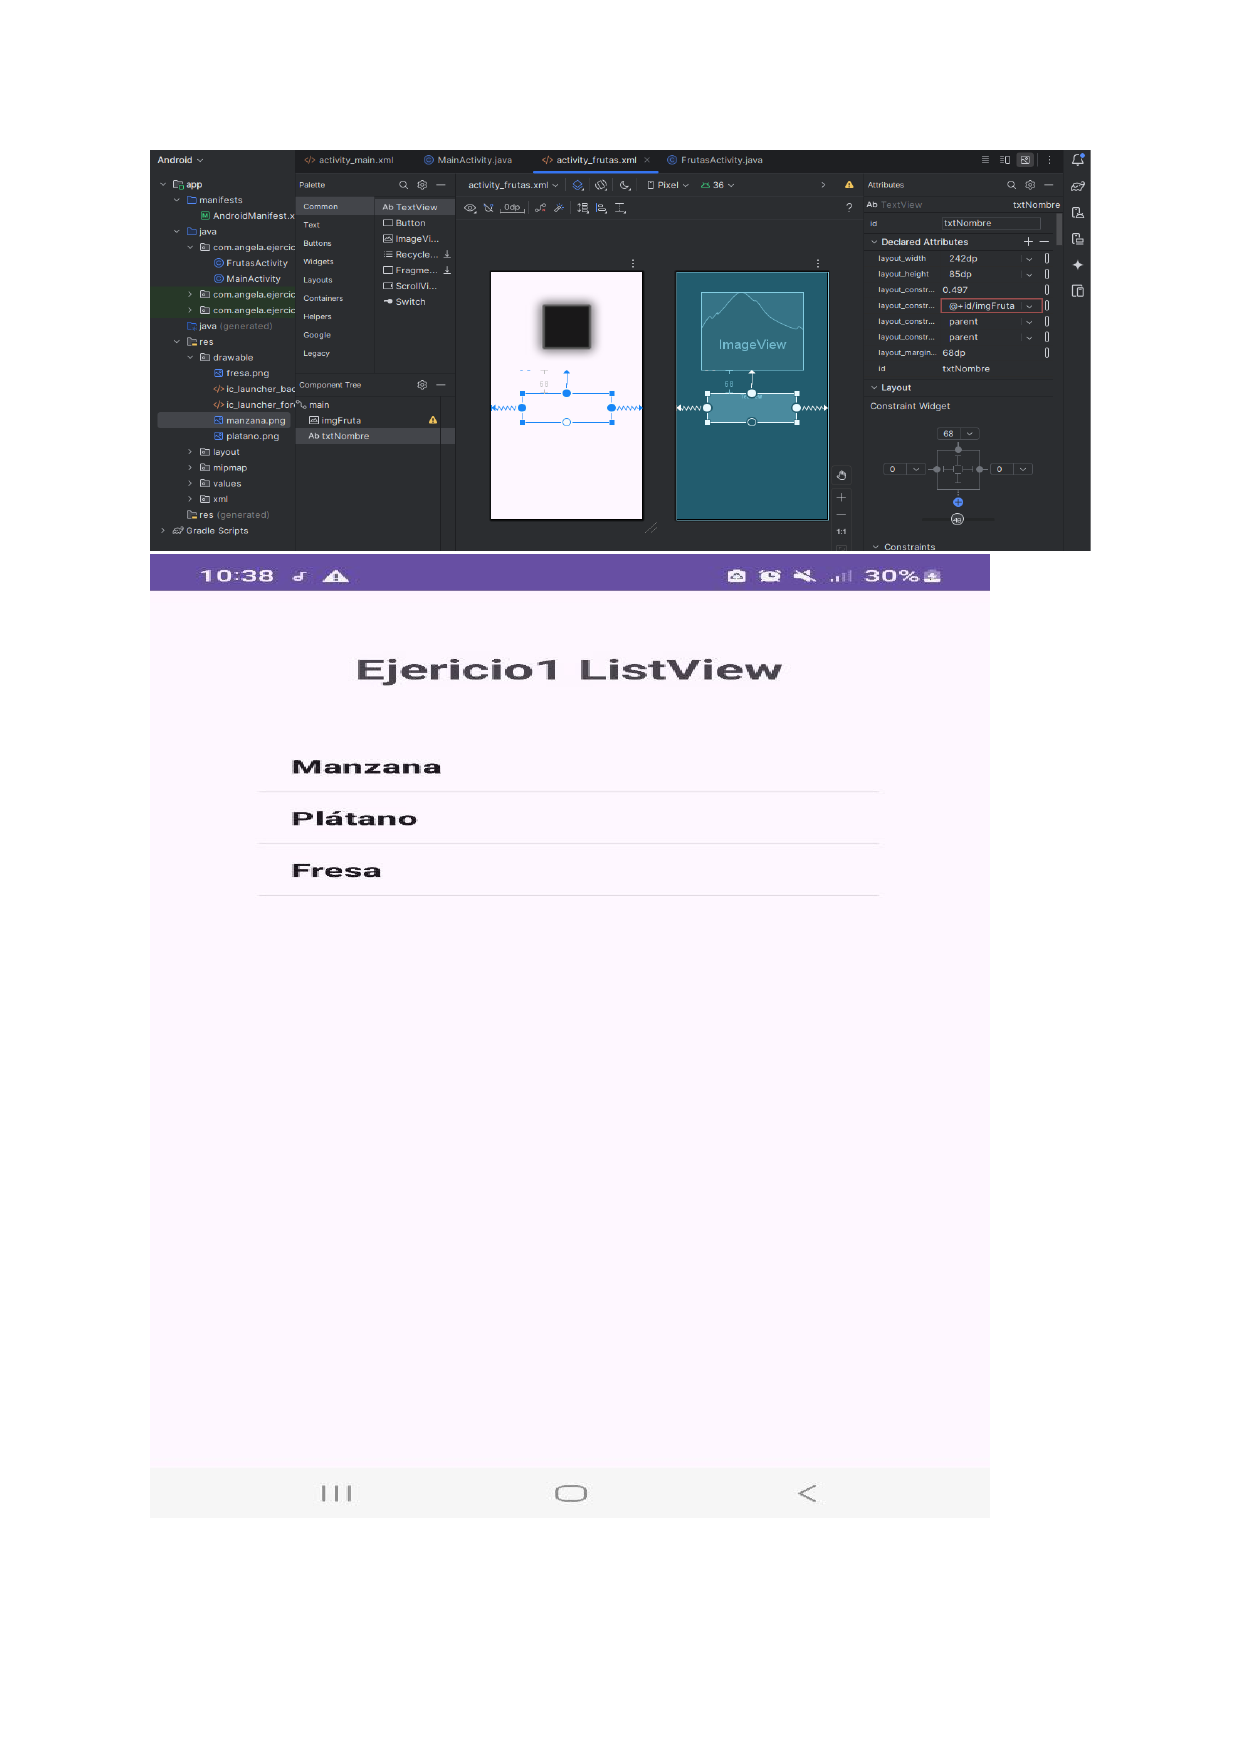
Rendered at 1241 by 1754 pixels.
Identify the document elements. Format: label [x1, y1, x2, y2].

picture [150, 150, 1091, 551]
picture [150, 554, 990, 1518]
